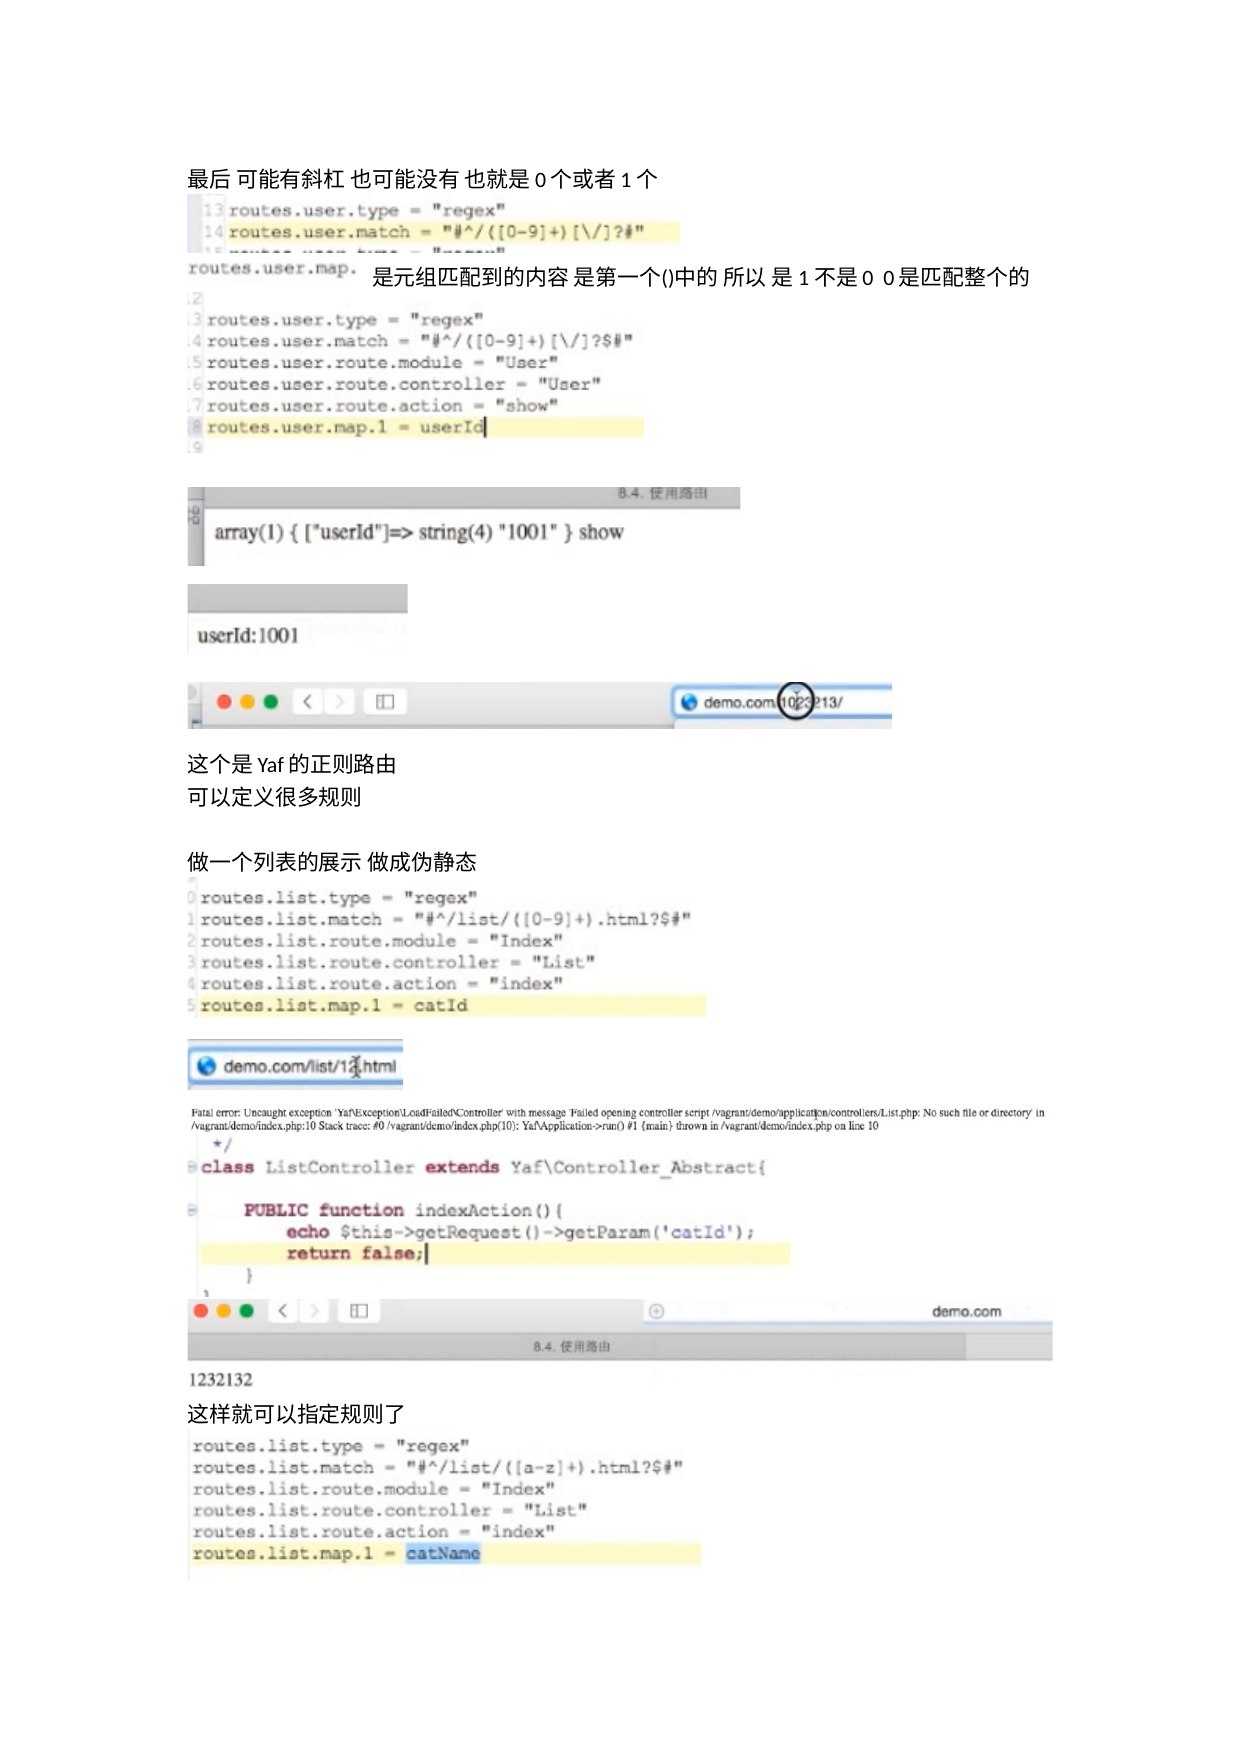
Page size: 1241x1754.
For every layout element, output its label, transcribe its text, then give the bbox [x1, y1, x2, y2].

picture [187, 194, 680, 253]
picture [187, 584, 408, 655]
text 最后 可能有斜杠 也可能没有 也就是0个或者1个 [187, 162, 1053, 194]
picture [187, 877, 707, 1018]
picture [187, 1039, 404, 1090]
picture [187, 292, 644, 453]
picture [187, 1429, 702, 1580]
picture [187, 682, 893, 729]
text 这个是Yaf的正则路由 [187, 747, 1053, 779]
picture [187, 487, 741, 566]
text 做一个列表的展示 做成伪静态 [187, 844, 1053, 877]
picture [187, 1299, 1053, 1391]
text 是元组匹配到的内容 是第一个()中的 所以 是1 不是0 0是匹配整个的 [187, 259, 1053, 292]
picture [187, 1137, 791, 1297]
text 可以定义很多规则 [187, 779, 1053, 812]
picture [187, 1104, 1053, 1136]
text 这样就可以指定规则了 [187, 1397, 1053, 1429]
picture [187, 263, 372, 285]
